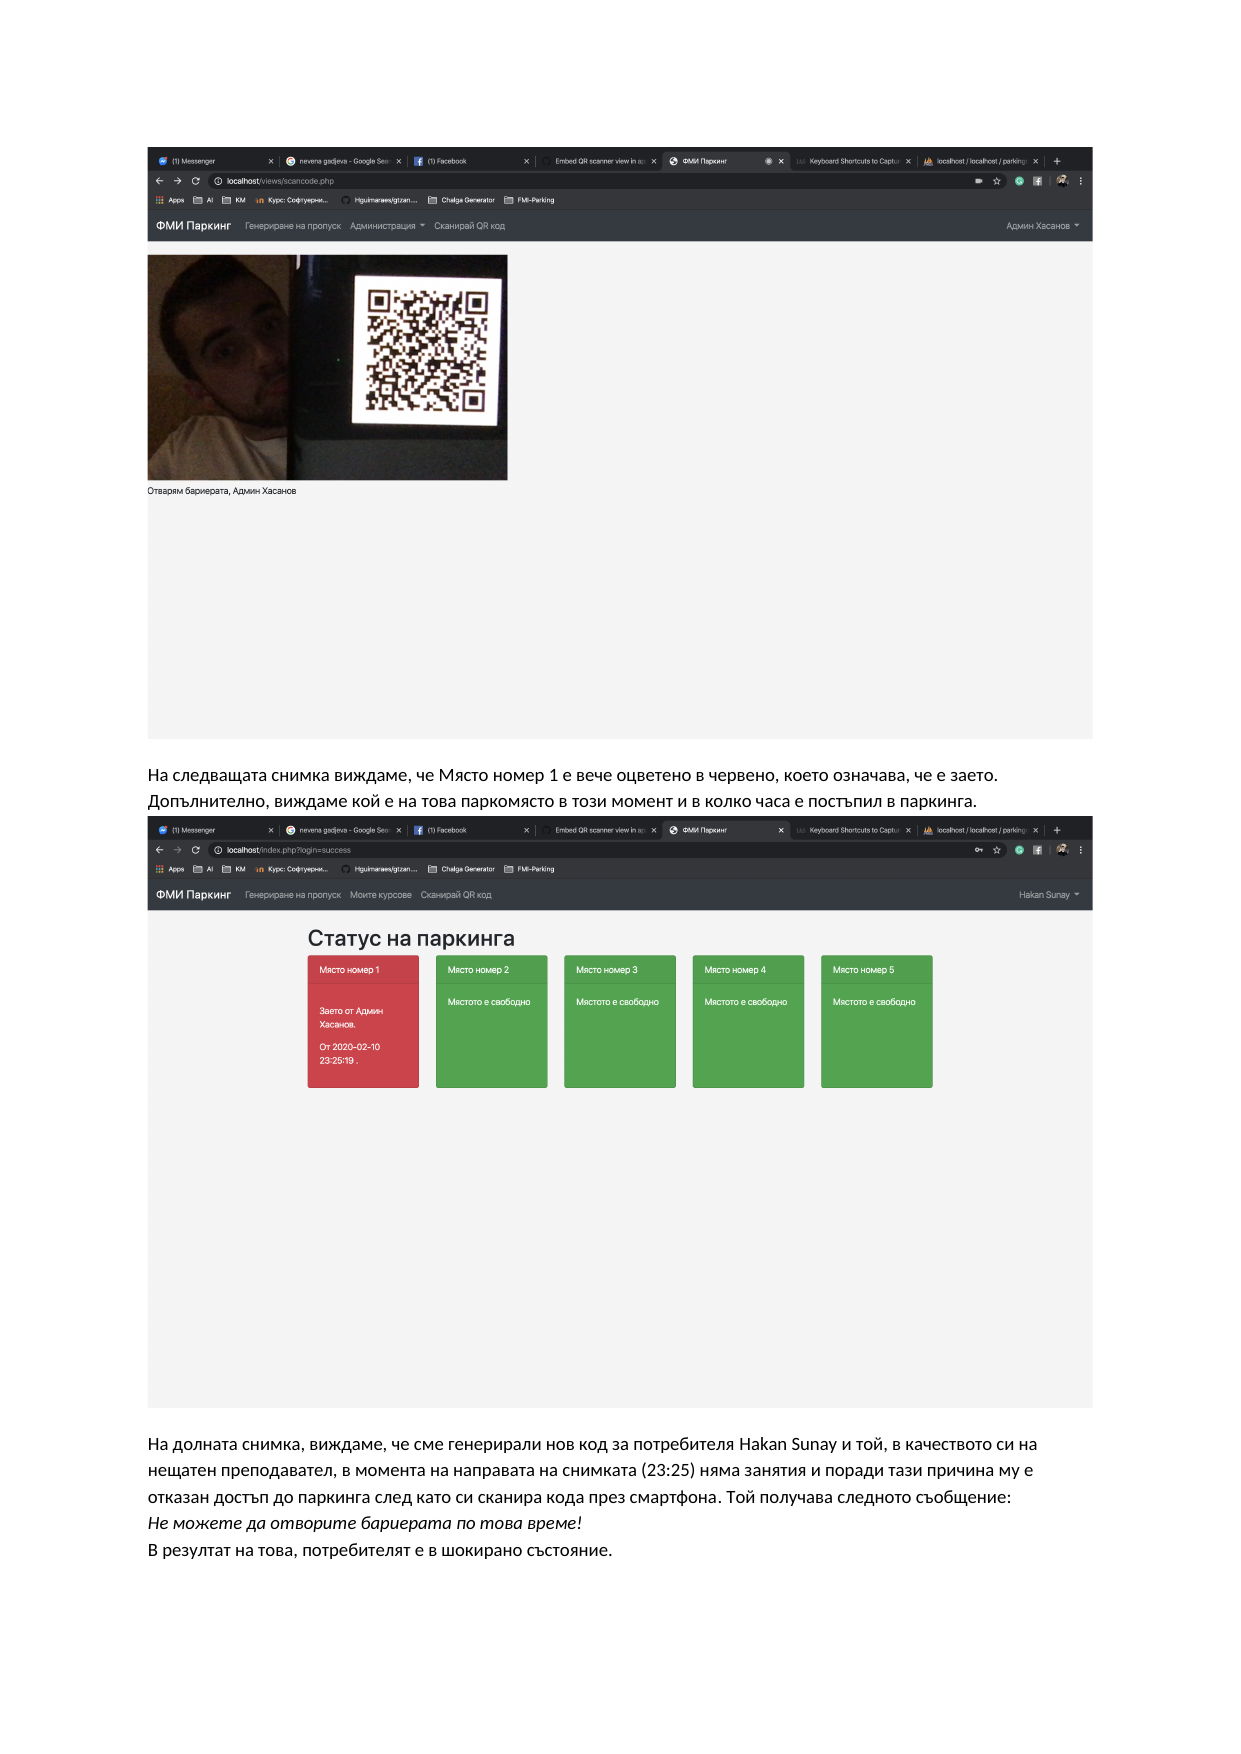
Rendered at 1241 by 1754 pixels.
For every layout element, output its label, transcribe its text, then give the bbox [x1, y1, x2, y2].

picture [147, 816, 1093, 1408]
picture [147, 147, 1093, 739]
text На следващата снимка виждаме, че Място номер 1 е вече оцветено в червено, което означава, че е заето. Допълнително, виждаме кой е на това паркомясто в този момент и в колко часа е постъпил в паркинга. [148, 763, 1093, 816]
text На долната снимка, виждаме, че сме генерирали нов код за потребителя Hakan Sunay и той, в качеството си на нещатен преподавател, в момента на направата на снимката (23:25) няма занятия и поради тази причина му е отказан достъп до паркинга след като си сканира кода през смартфона. Той получава следното съобщение: Не можете да отворите бариерата по това време! В резултат на това, потребителят е в шокирано състояние. [148, 1432, 1093, 1561]
